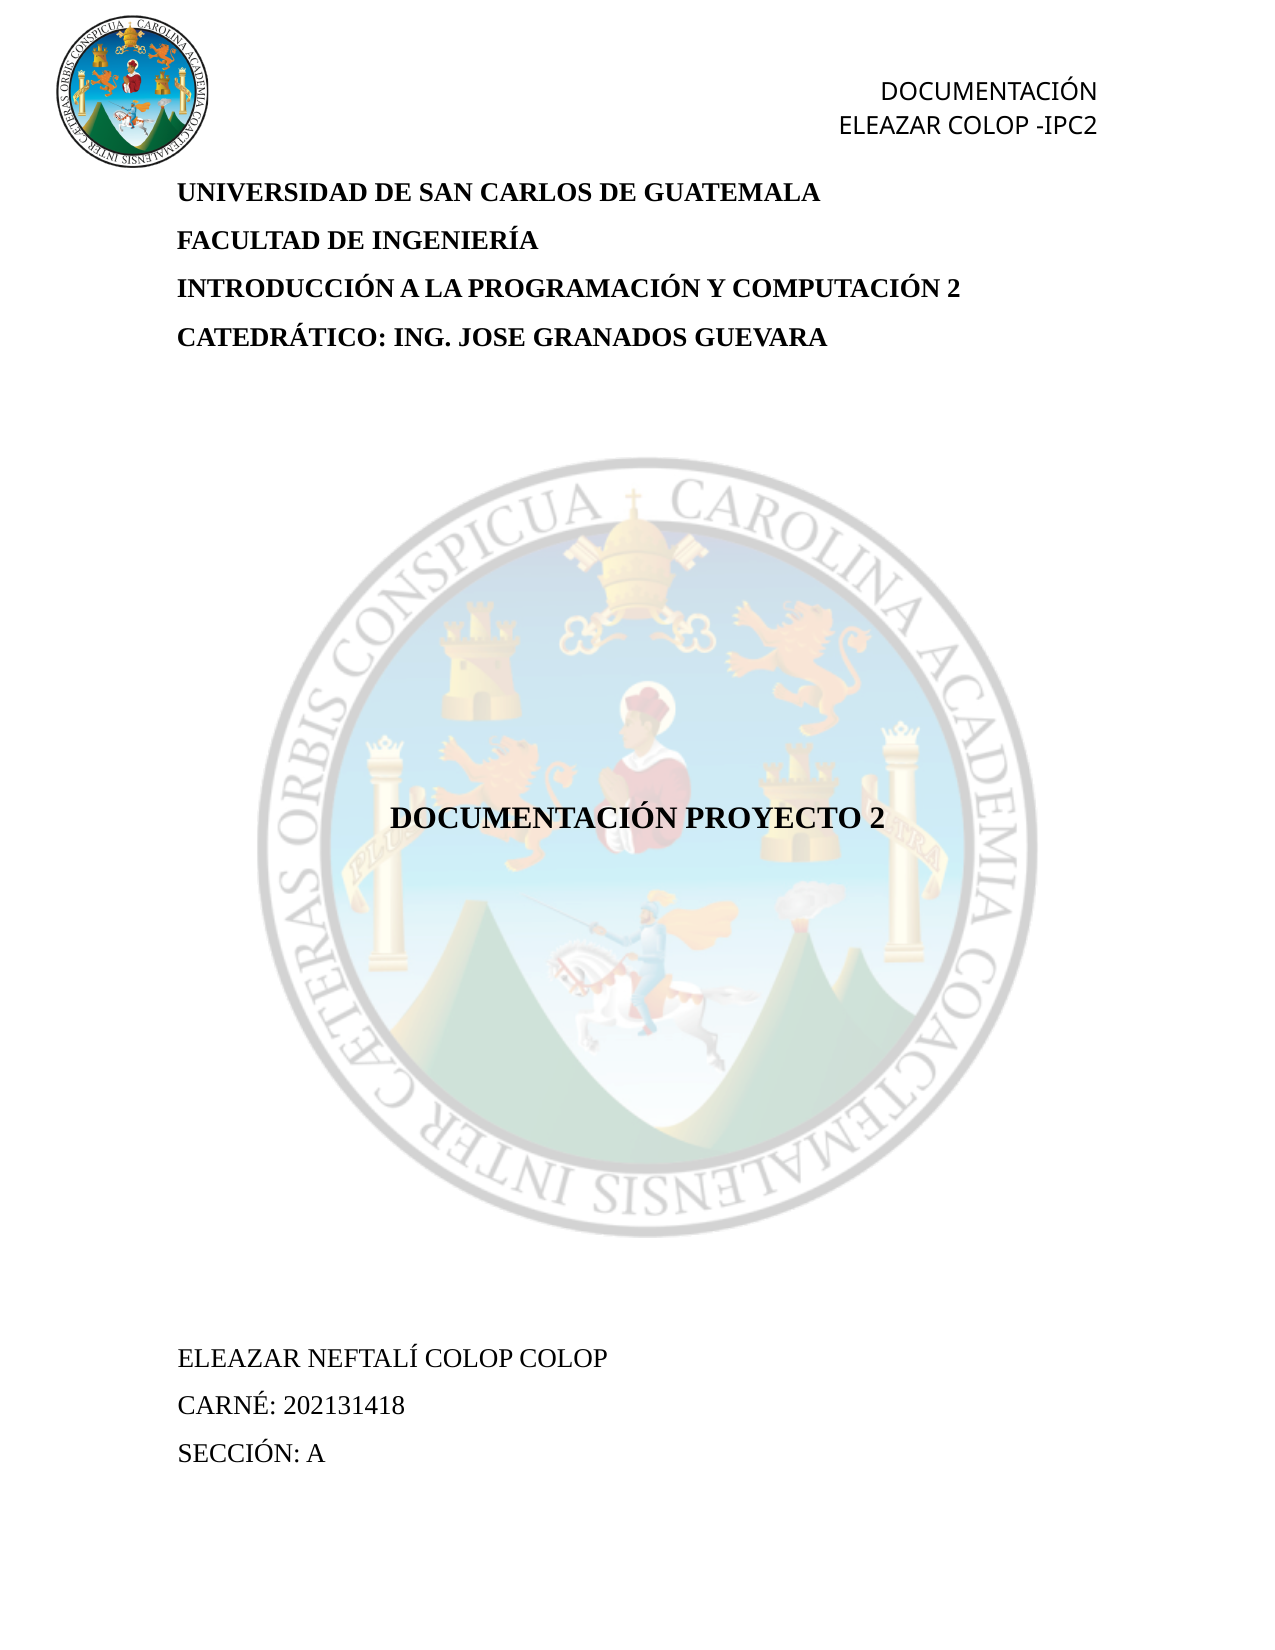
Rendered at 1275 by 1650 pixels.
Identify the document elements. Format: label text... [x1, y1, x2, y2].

text CARNÉ: 202131418 [177, 1389, 1085, 1420]
text INTRODUCCIÓN A LA PROGRAMACIÓN Y COMPUTACIÓN 2 [177, 273, 1084, 304]
picture [56, 15, 209, 168]
text CATEDRÁTICO: ING. JOSE GRANADOS GUEVARA [177, 321, 1084, 352]
text UNIVERSIDAD DE SAN CARLOS DE GUATEMALA [177, 176, 1084, 207]
text FACULTAD DE INGENIERÍA [177, 224, 1084, 255]
picture [256, 456, 1039, 1238]
text ELEAZAR NEFTALÍ COLOP COLOP [177, 1342, 1085, 1373]
text SECCIÓN: A [177, 1437, 1085, 1468]
